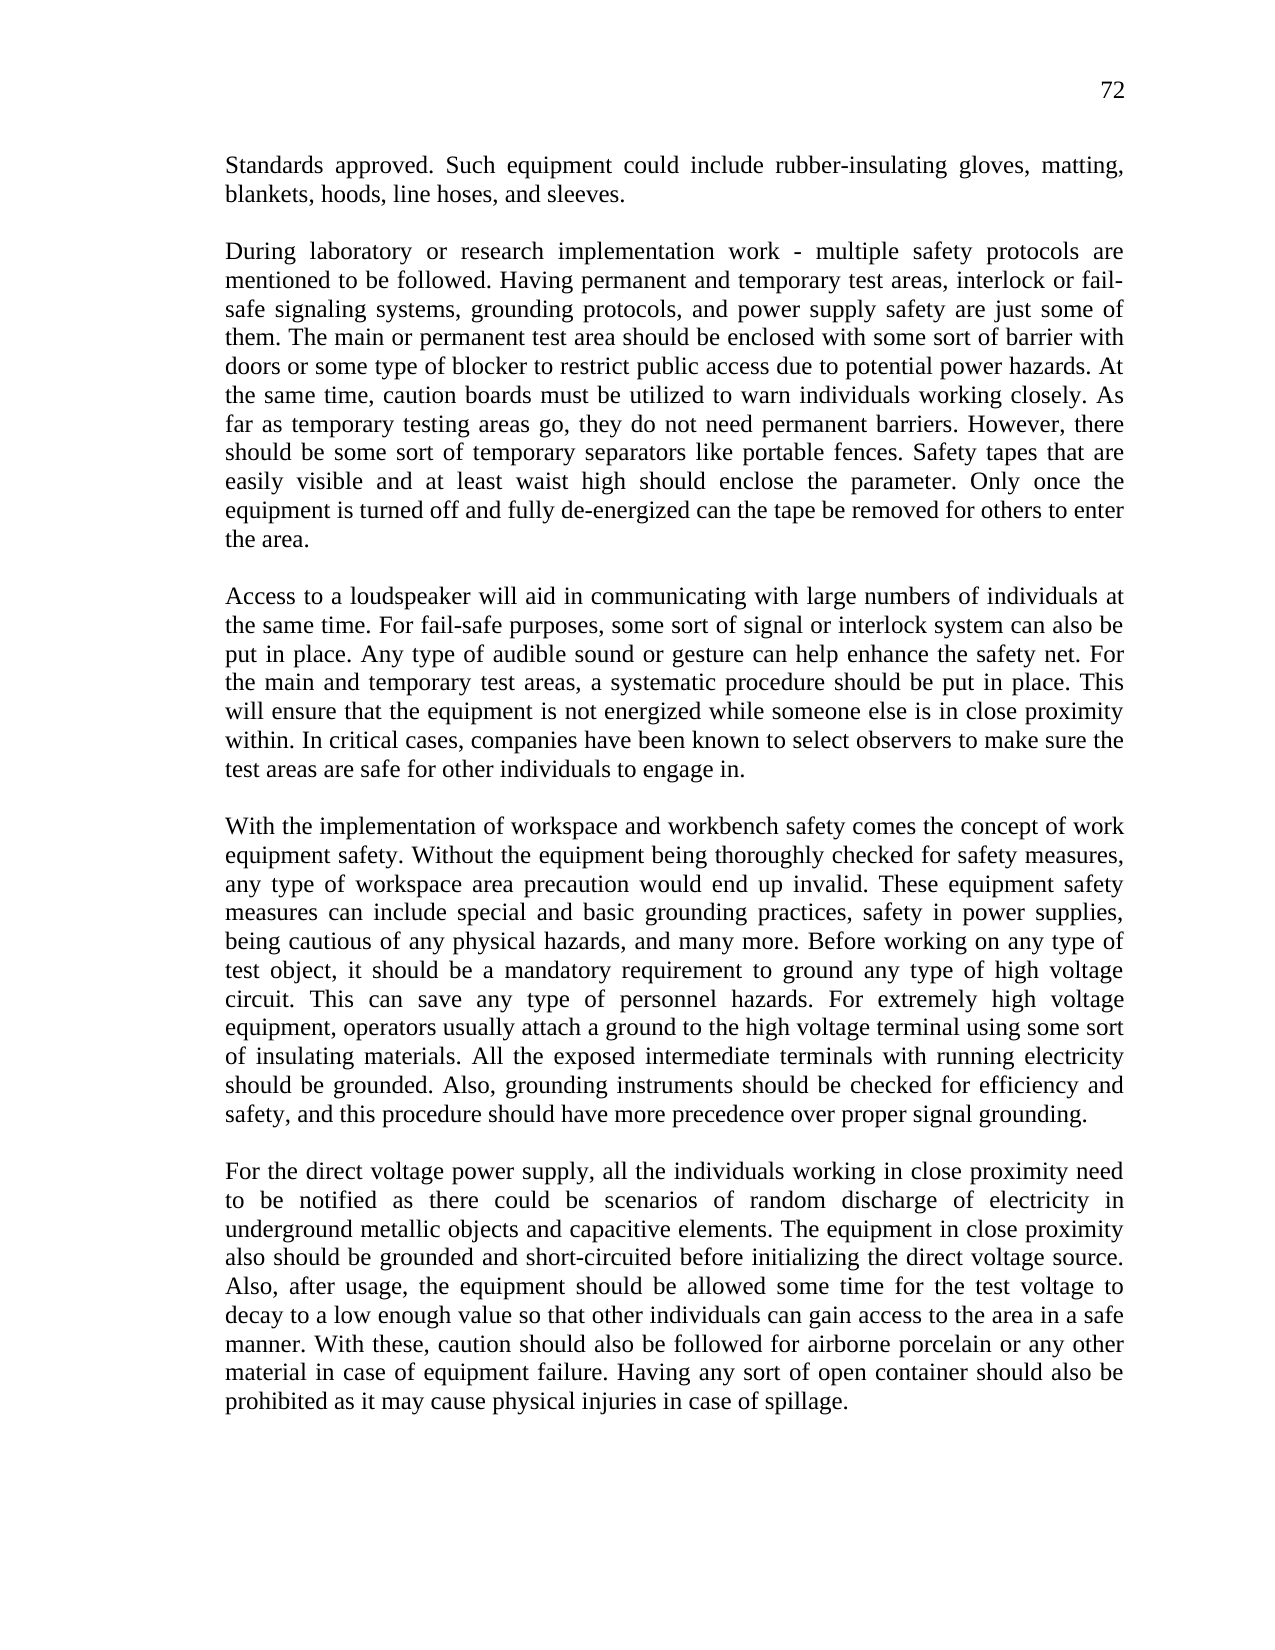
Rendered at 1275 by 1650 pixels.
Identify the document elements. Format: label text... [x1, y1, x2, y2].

text During laboratory or research implementation work - multiple safety protocols are mentioned to be followed. Having permanent and temporary test areas, interlock or fail-safe signaling systems, grounding protocols, and power supply safety are just some of them. The main or permanent test area should be enclosed with some sort of barrier with doors or some type of blocker to restrict public access due to potential power hazards. At the same time, caution boards must be utilized to warn individuals working closely. As far as temporary testing areas go, they do not need permanent barriers. However, there should be some sort of temporary separators like portable fences. Safety tapes that are easily visible and at least waist high should enclose the parameter. Only once the equipment is turned off and fully de-energized can the tape be removed for others to enter the area. [225, 236, 1125, 552]
text With the implementation of workspace and workbench safety comes the concept of work equipment safety. Without the equipment being thoroughly checked for safety measures, any type of workspace area precaution would end up invalid. These equipment safety measures can include special and basic grounding practices, safety in power supplies, being cautious of any physical hazards, and many more. Before working on any type of test object, it should be a mandatory requirement to ground any type of high voltage circuit. This can save any type of personnel hazards. For extremely high voltage equipment, operators usually attach a ground to the high voltage terminal using some sort of insulating materials. All the exposed intermediate terminals with running electricity should be grounded. Also, grounding instruments should be checked for efficiency and safety, and this procedure should have more precedence over proper signal grounding. [225, 811, 1125, 1127]
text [225, 150, 1125, 207]
text For the direct voltage power supply, all the individuals working in close proximity need to be notified as there could be scenarios of random discharge of electricity in underground metallic objects and capacitive elements. The equipment in close proximity also should be grounded and short-circuited before initializing the direct voltage source. Also, after usage, the equipment should be allowed some time for the test voltage to decay to a low enough value so that other individuals can gain access to the area in a safe manner. With these, caution should also be followed for airborne porcelain or any other material in case of equipment failure. Having any sort of open container should also be prohibited as it may cause physical injuries in case of spillage. [225, 1156, 1125, 1415]
text Access to a loudspeaker will aid in communicating with large numbers of individuals at the same time. For fail-safe purposes, some sort of signal or interlock system can also be put in place. Any type of audible sound or gesture can help enhance the safety net. For the main and temporary test areas, a systematic procedure should be put in place. This will ensure that the equipment is not energized while someone else is in close proximity within. In critical cases, companies have been known to select observers to make sure the test areas are safe for other individuals to engage in. [225, 581, 1125, 782]
